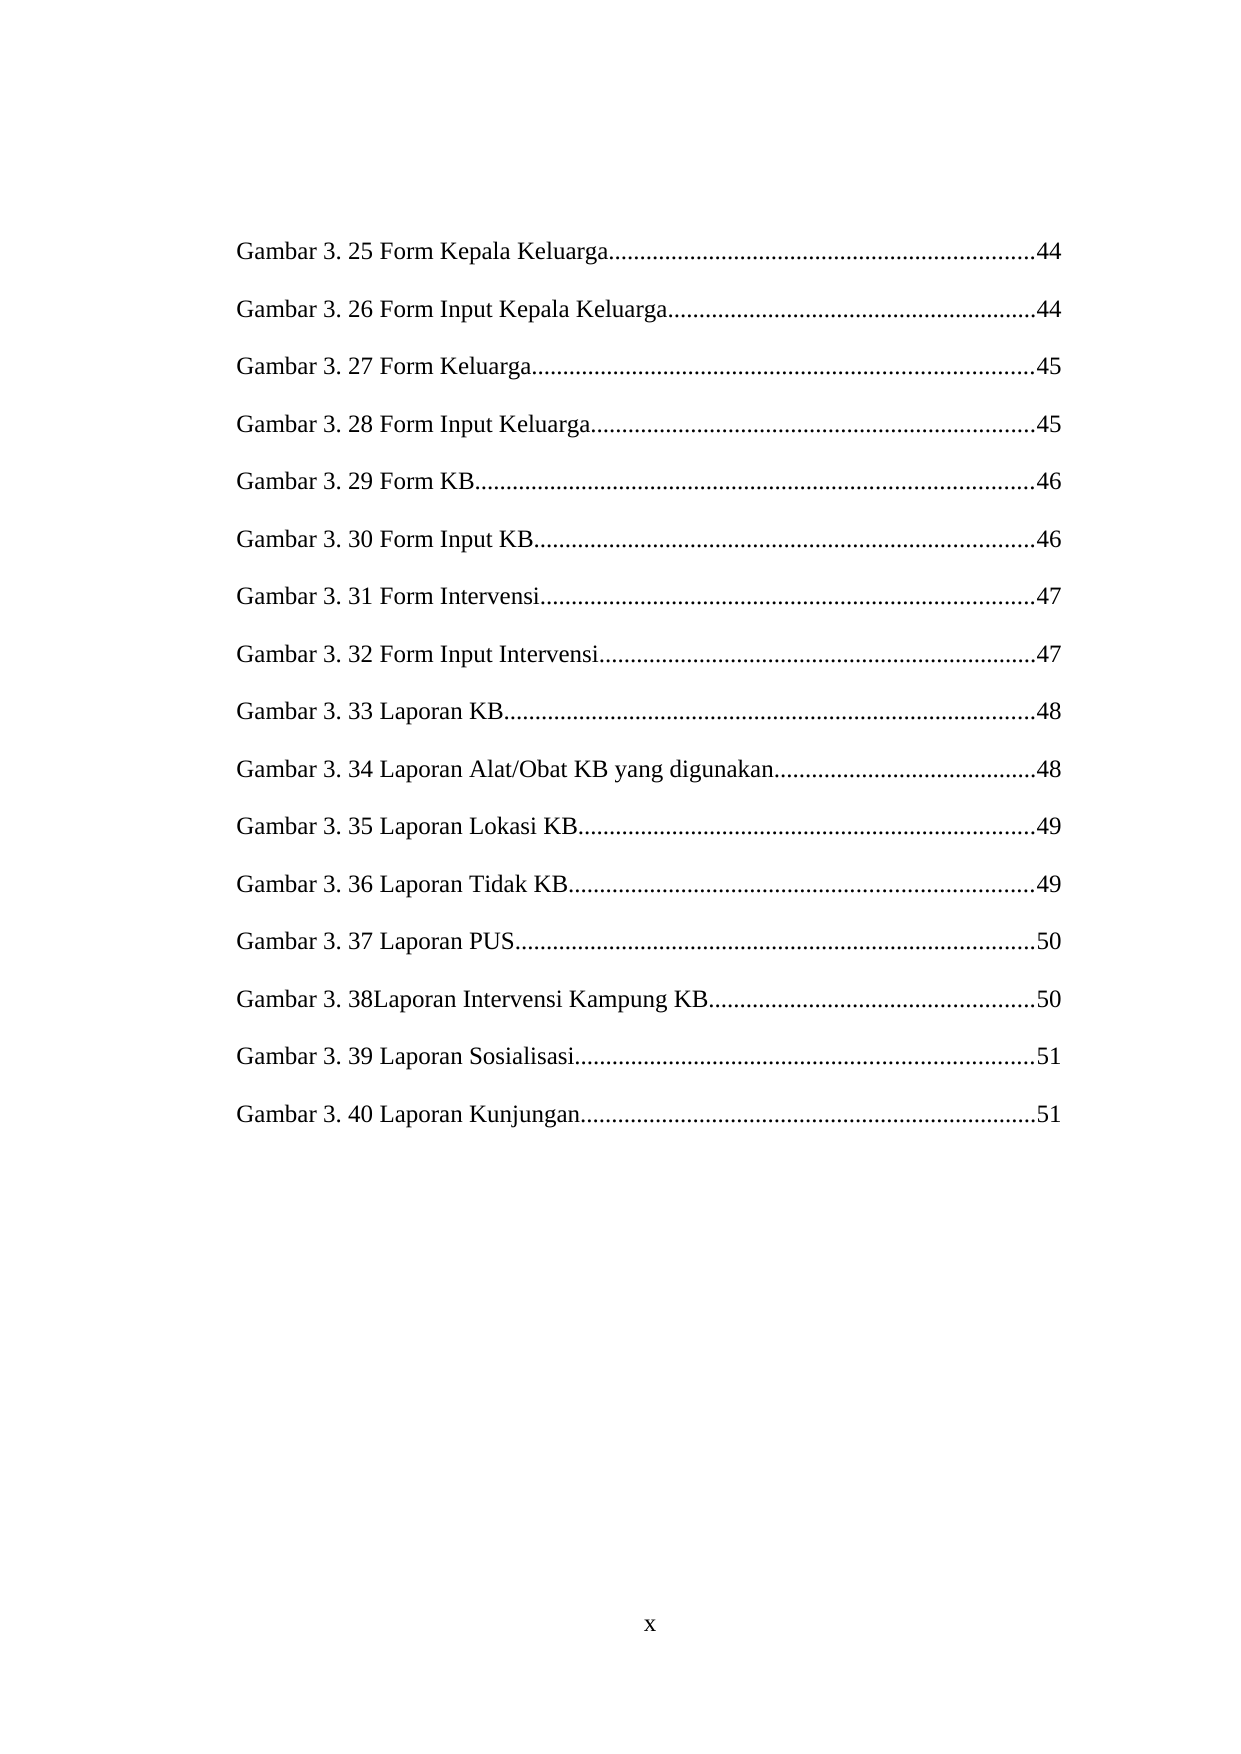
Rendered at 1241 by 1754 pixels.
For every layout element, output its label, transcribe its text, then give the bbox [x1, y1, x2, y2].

text Gambar 3. 25 Form Kepala Keluarga 44 [236, 236, 1063, 265]
text Gambar 3. 40 Laporan Kunjungan 51 [236, 1099, 1063, 1127]
text Gambar 3. 27 Form Keluarga 45 [236, 351, 1063, 380]
text Gambar 3. 31 Form Intervensi 47 [236, 581, 1063, 610]
text Gambar 3. 37 Laporan PUS 50 [236, 926, 1063, 955]
text Gambar 3. 35 Laporan Lokasi KB 49 [236, 811, 1063, 840]
text Gambar 3. 28 Form Input Keluarga 45 [236, 409, 1063, 437]
text Gambar 3. 33 Laporan KB 48 [236, 696, 1063, 725]
text Gambar 3. 30 Form Input KB 46 [236, 524, 1063, 552]
text Gambar 3. 26 Form Input Kepala Keluarga 44 [236, 294, 1063, 322]
text Gambar 3. 39 Laporan Sosialisasi 51 [236, 1041, 1063, 1070]
text Gambar 3. 36 Laporan Tidak KB 49 [236, 869, 1063, 897]
text Gambar 3. 32 Form Input Intervensi 47 [236, 639, 1063, 667]
text Gambar 3. 34 Laporan Alat/Obat KB yang digunakan 48 [236, 754, 1063, 782]
text Gambar 3. 38Laporan Intervensi Kampung KB 50 [236, 984, 1063, 1012]
text Gambar 3. 29 Form KB 46 [236, 466, 1063, 495]
